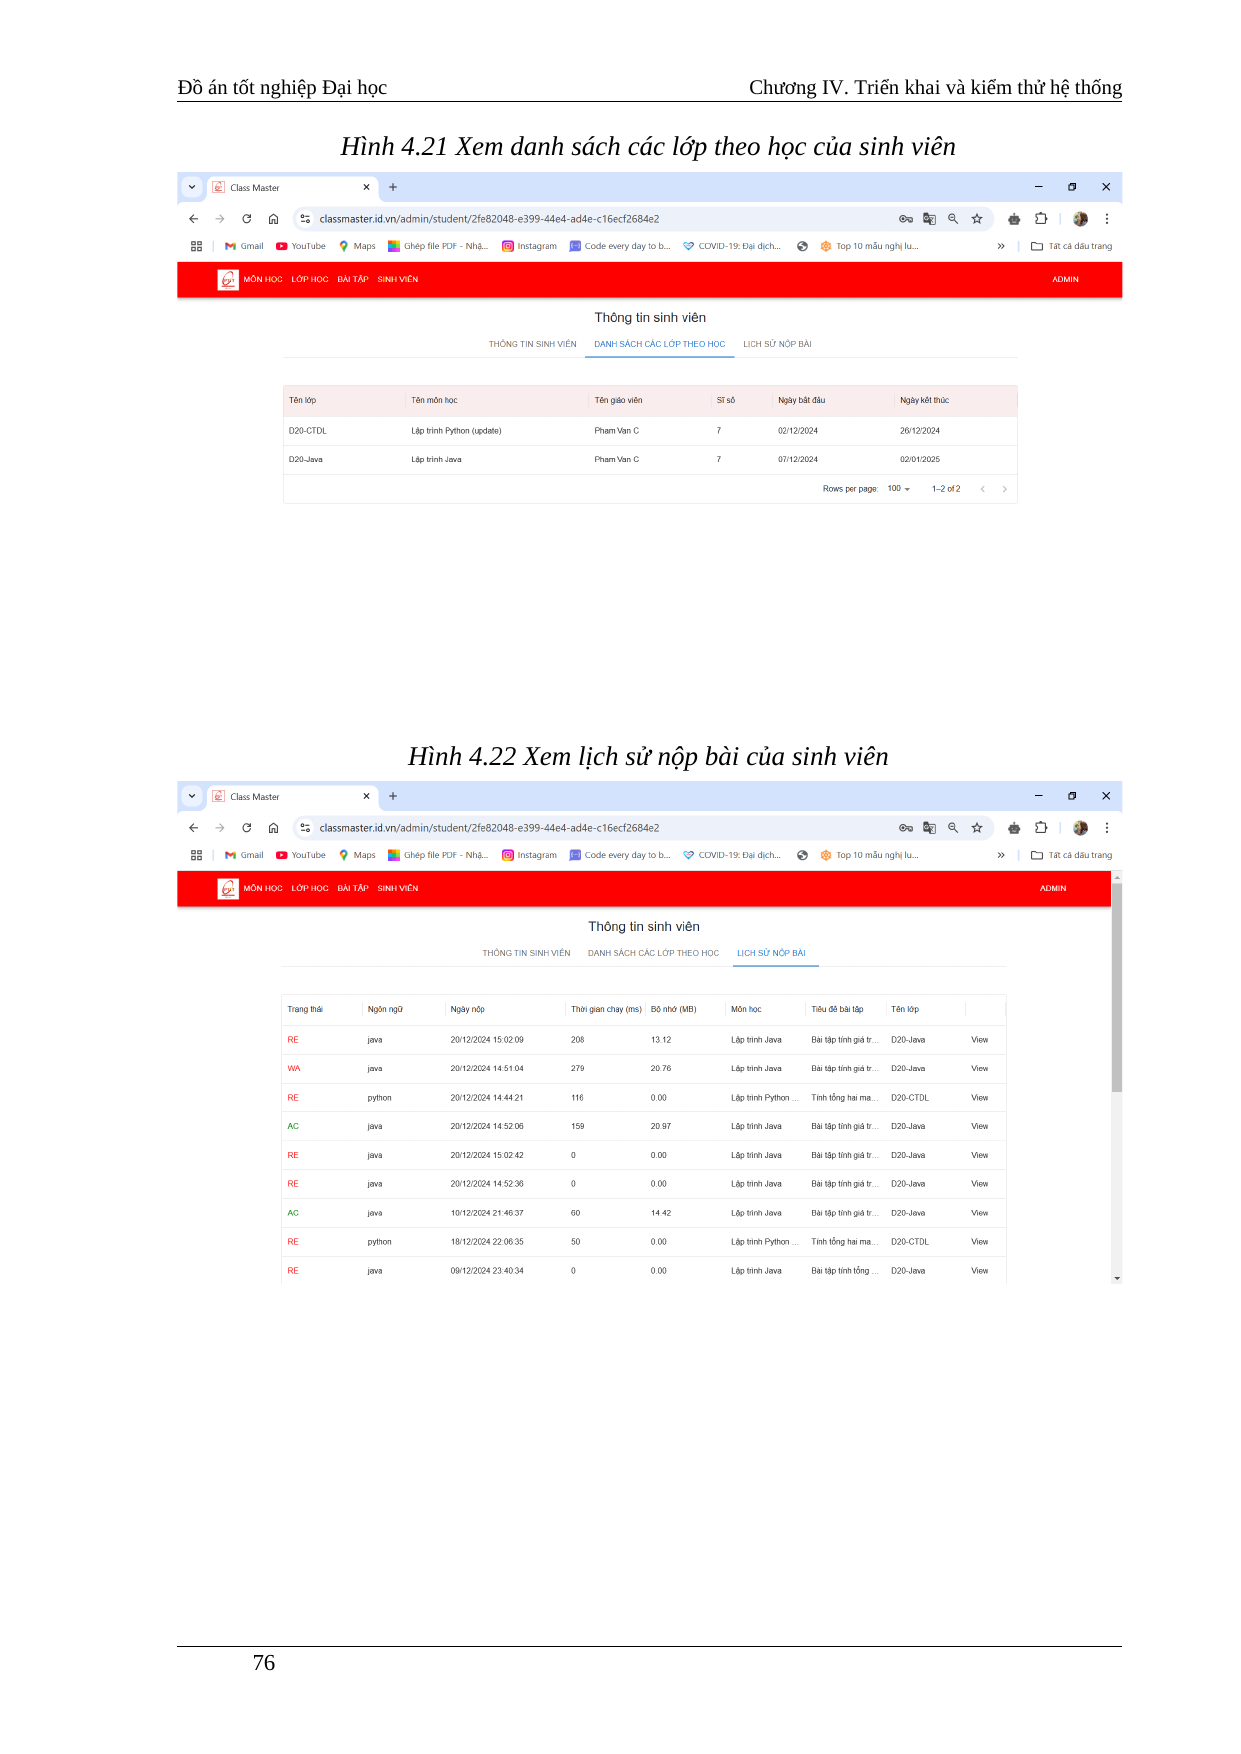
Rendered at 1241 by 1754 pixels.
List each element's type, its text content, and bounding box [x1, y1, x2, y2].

picture [177, 172, 1123, 675]
subtitle Hình 4.22 Xem lịch sử nộp bài của sinh viên [177, 740, 1122, 771]
picture [177, 781, 1123, 1284]
subtitle Hình 4.21 Xem danh sách các lớp theo học của sinh viên [177, 130, 1122, 162]
